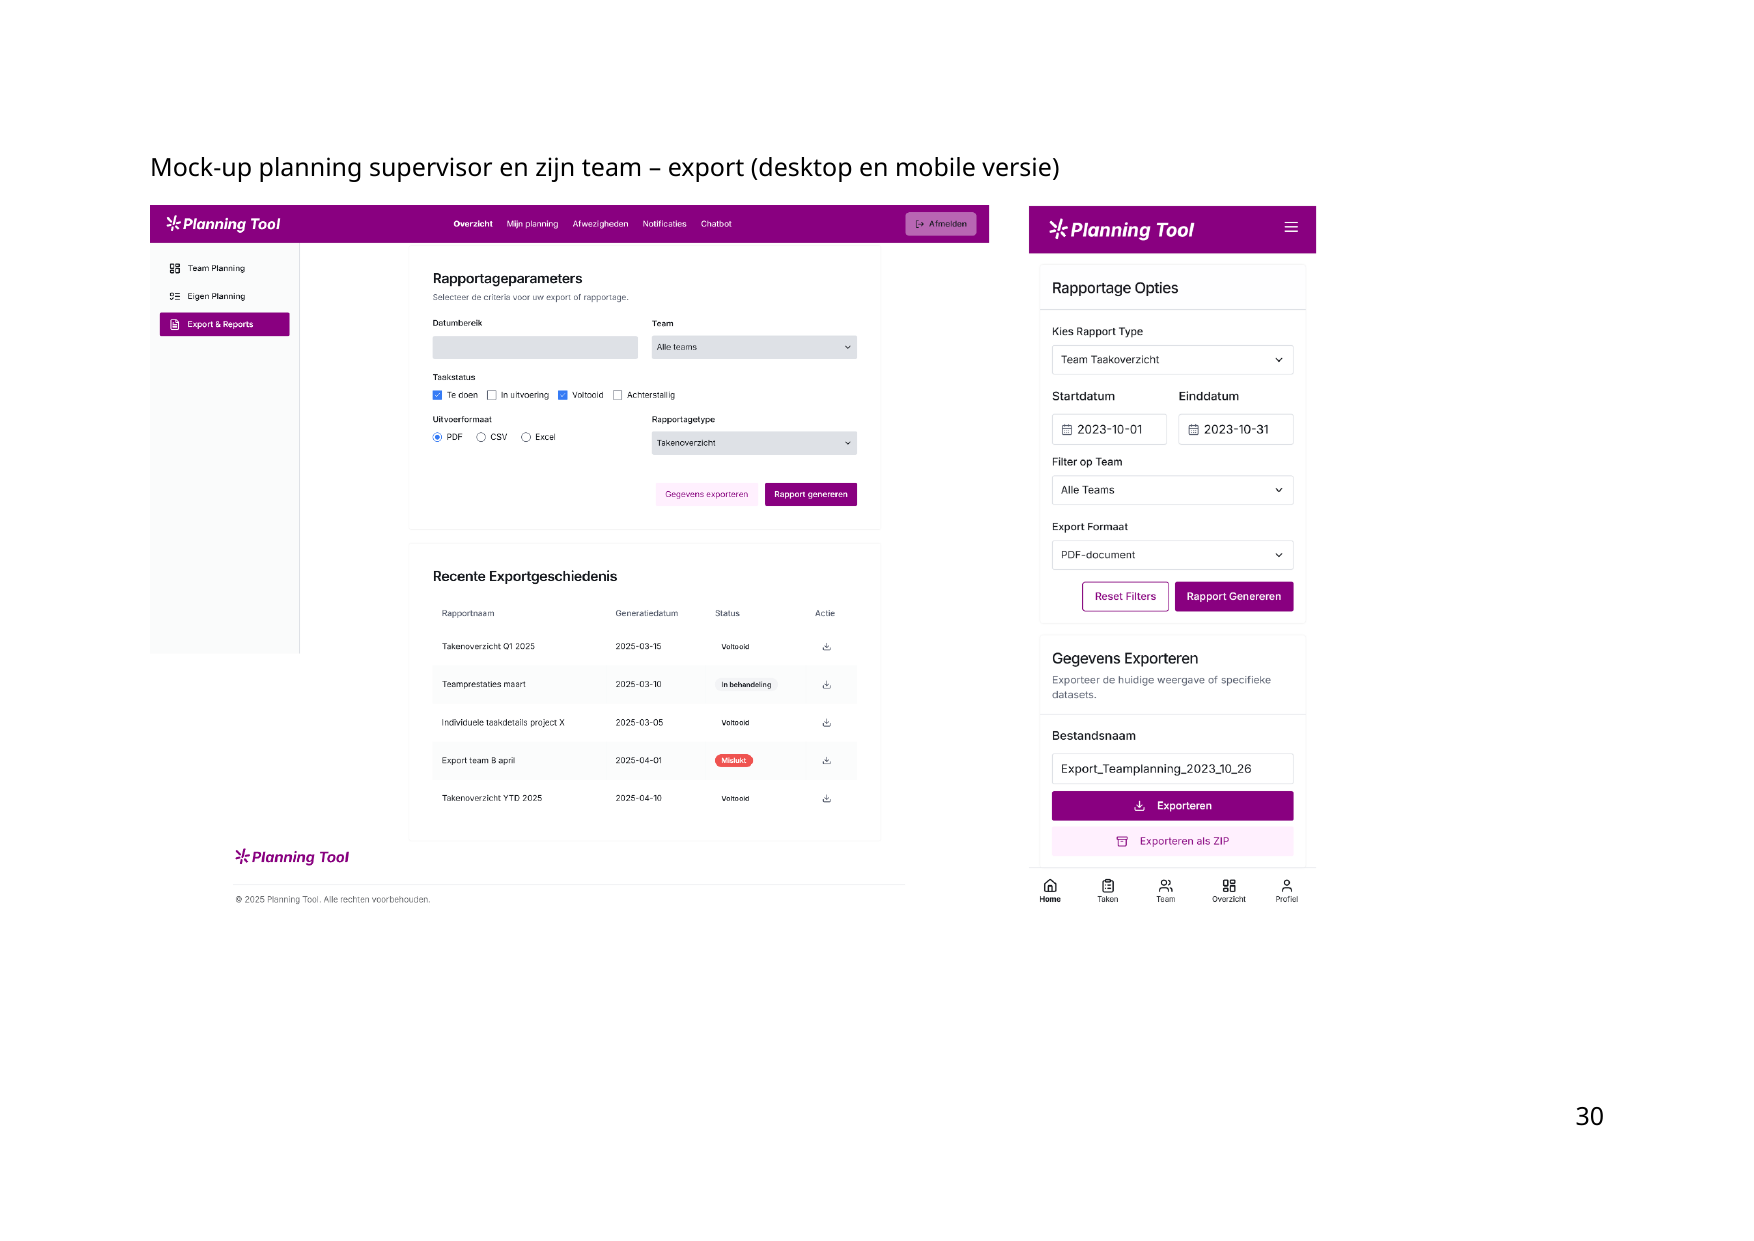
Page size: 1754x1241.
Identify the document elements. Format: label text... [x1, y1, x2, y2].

picture [150, 205, 990, 915]
text Mock-up planning supervisor en zijn team – export (desktop en mobile versie) [150, 150, 1604, 184]
picture [1028, 205, 1317, 915]
